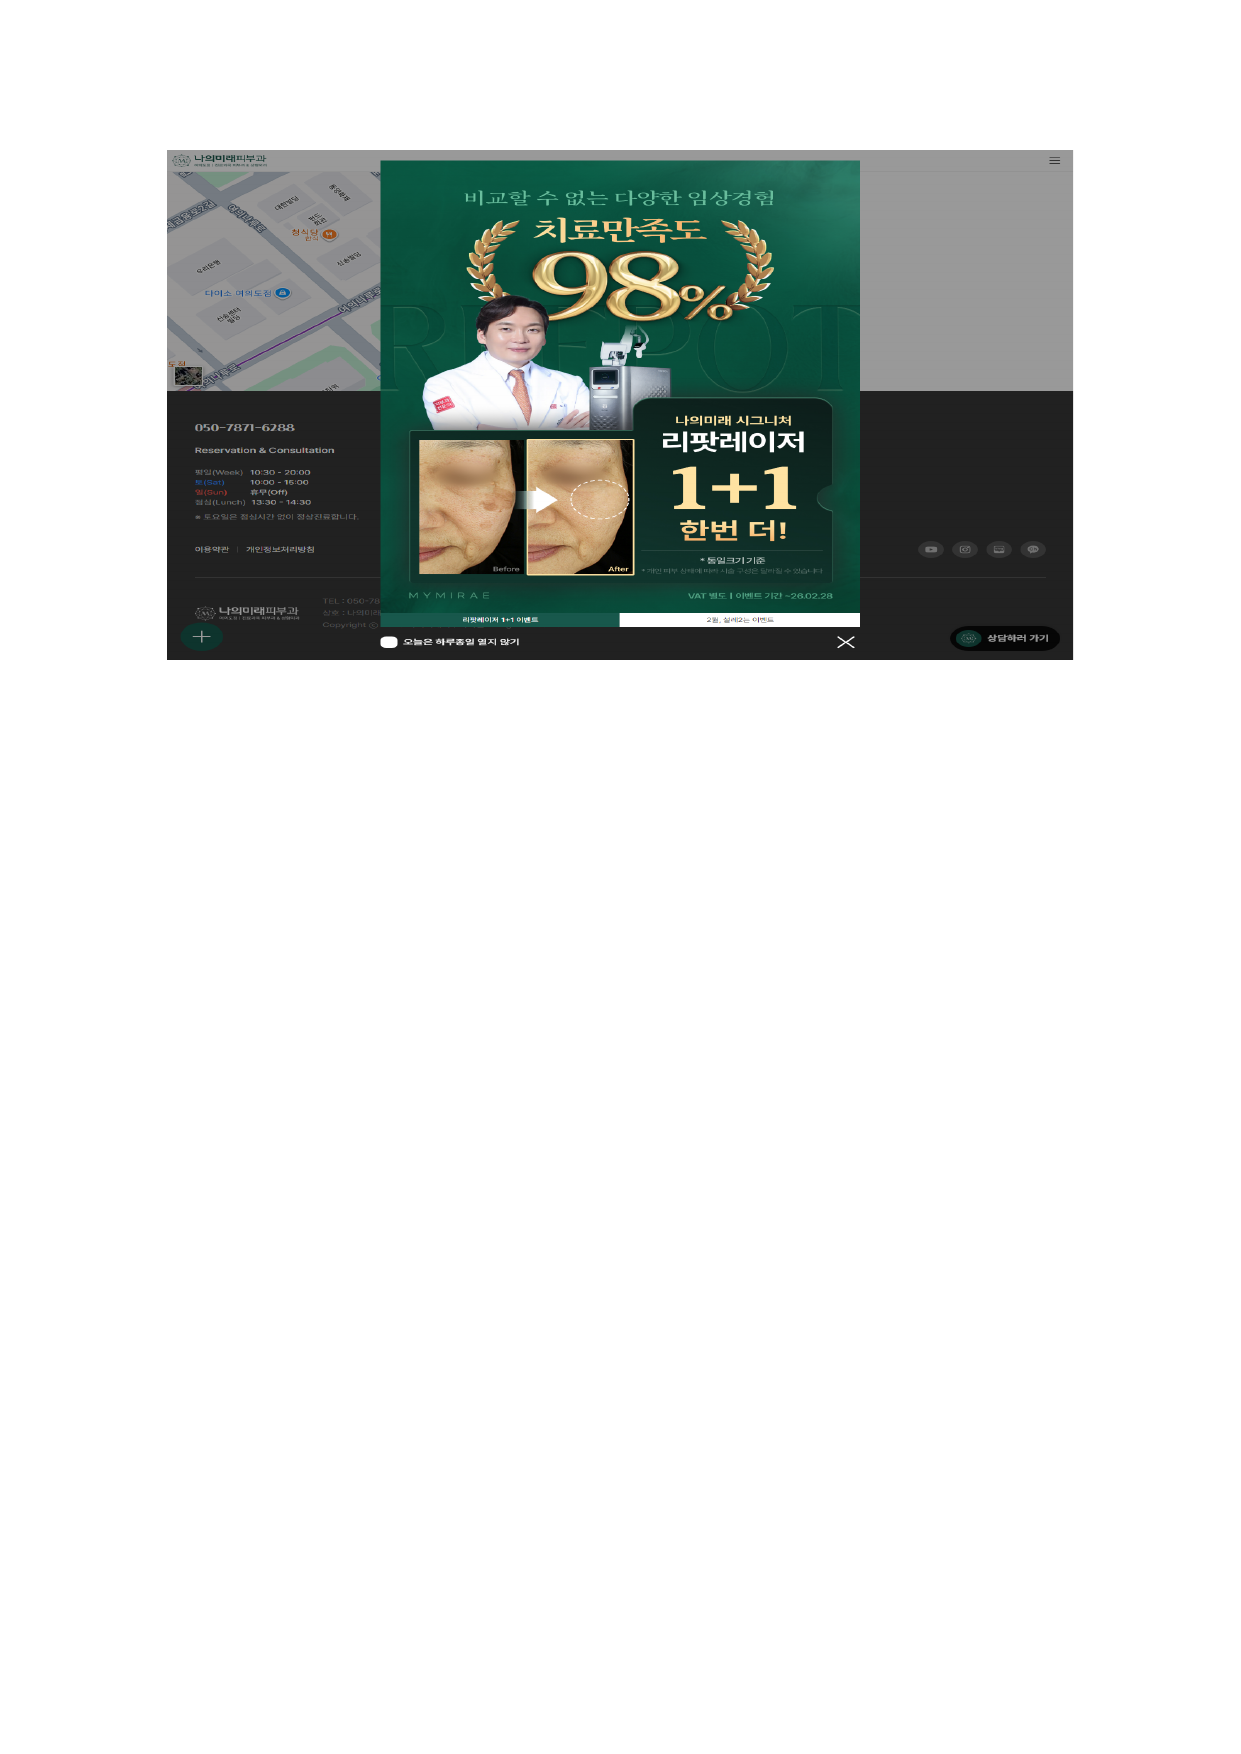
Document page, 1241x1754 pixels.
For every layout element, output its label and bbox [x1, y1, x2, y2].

picture [167, 150, 1074, 660]
